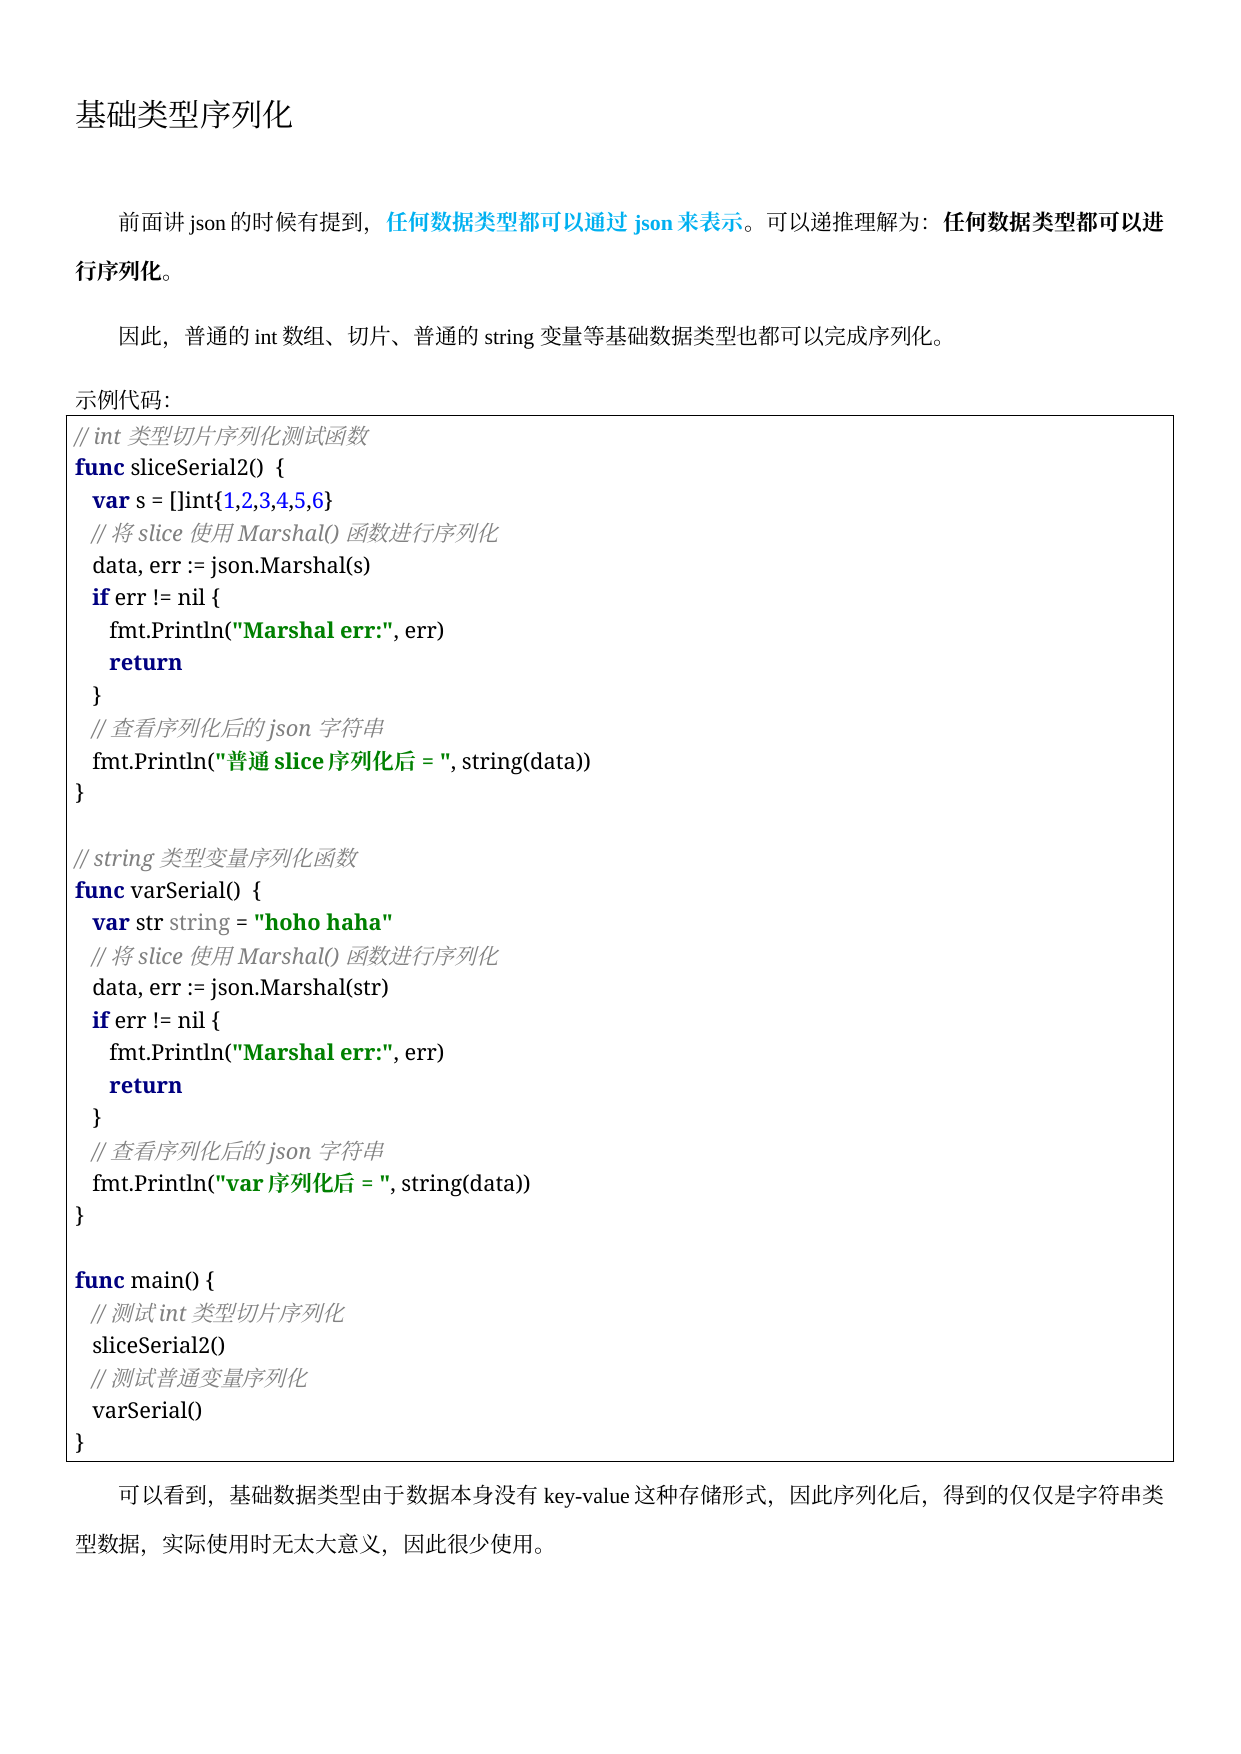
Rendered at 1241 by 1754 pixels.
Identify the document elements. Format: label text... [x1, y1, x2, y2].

text 示例代码： [75, 383, 1165, 415]
text // int 类型切片序列化测试函数 func sliceSerial2() { var s = []int{1,2,3,4,5,6} // 将 slice 使用 Marshal() 函数进行序列化 data, err := json.Marshal(s) if err != nil { fmt.Println("Marshal err:", err) return } // 查看序列化后的 json 字符串 fmt.Println("普通slice序列化后 = ", string(data)) } // string 类型变量序列化函数 func varSerial() { var str string = "hoho haha" // 将 slice 使用 Marshal() 函数进行序列化 data, err := json.Marshal(str) if err != nil { fmt.Println("Marshal err:", err) return } // 查看序列化后的 json 字符串 fmt.Println("var序列化后 = ", string(data)) } func main() { // 测试int类型切片序列化 sliceSerial2() // 测试普通变量序列化 varSerial() } [67, 416, 1173, 1461]
text 因此，普通的int数组、切片、普通的 string 变量等基础数据类型也都可以完成序列化。 [75, 318, 1165, 351]
text 前面讲json的时候有提到，任何数据类型都可以通过json来表示。可以递推理解为：任何数据类型都可以进行序列化。 [75, 205, 1165, 286]
subtitle 基础类型序列化 [75, 81, 1165, 146]
text 可以看到，基础数据类型由于数据本身没有key-value这种存储形式，因此序列化后，得到的仅仅是字符串类型数据，实际使用时无太大意义，因此很少使用。 [75, 1478, 1165, 1559]
